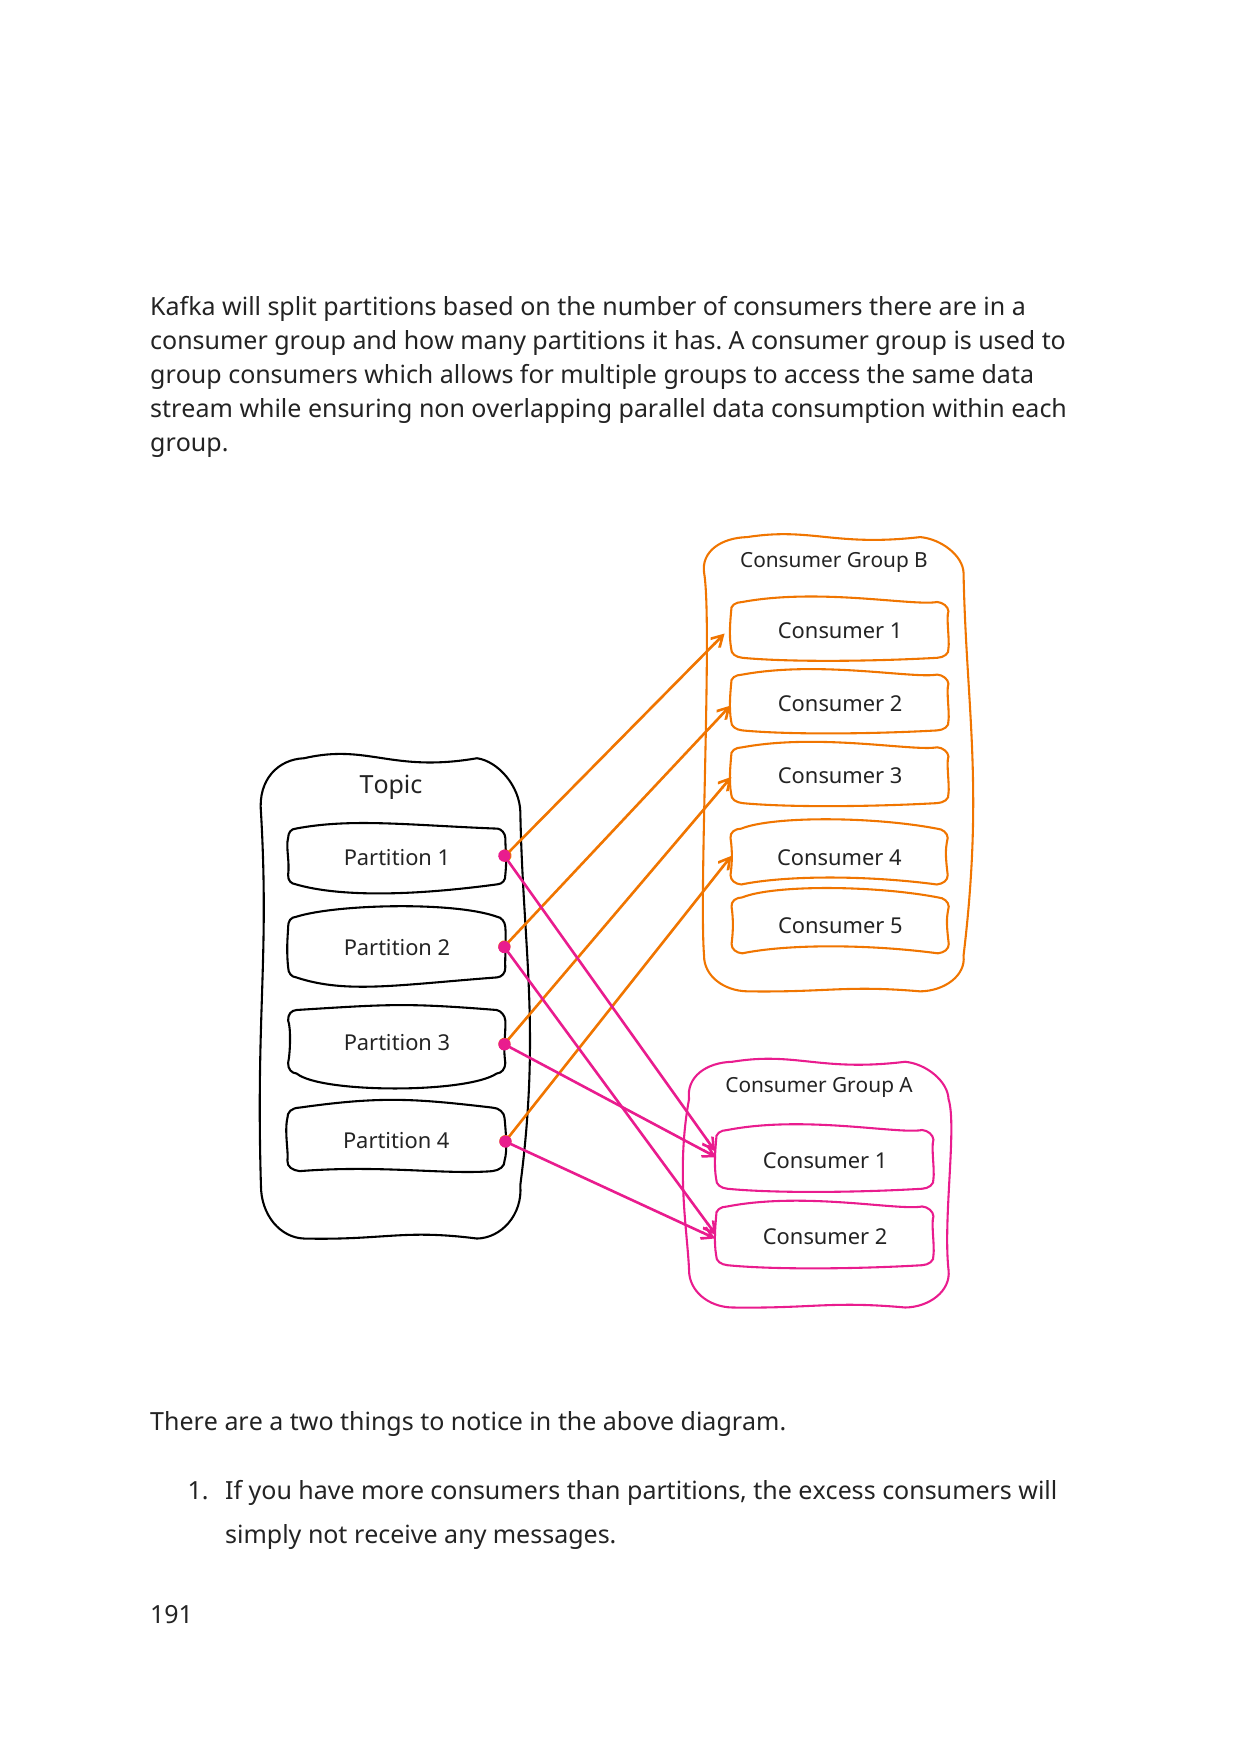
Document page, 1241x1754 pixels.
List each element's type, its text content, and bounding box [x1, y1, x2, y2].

text Kafka will split partitions based on the number of consumers there are in a consumer group and how many partitions it has. A consumer group is used to group consumers which allows for multiple groups to access the same data stream while ensuring non overlapping parallel data consumption within each group. [150, 288, 1090, 459]
list If you have more consumers than partitions, the excess consumers will simply not receive any messages. [187, 1473, 1090, 1551]
text There are a two things to notice in the above diagram. [150, 1404, 1090, 1438]
